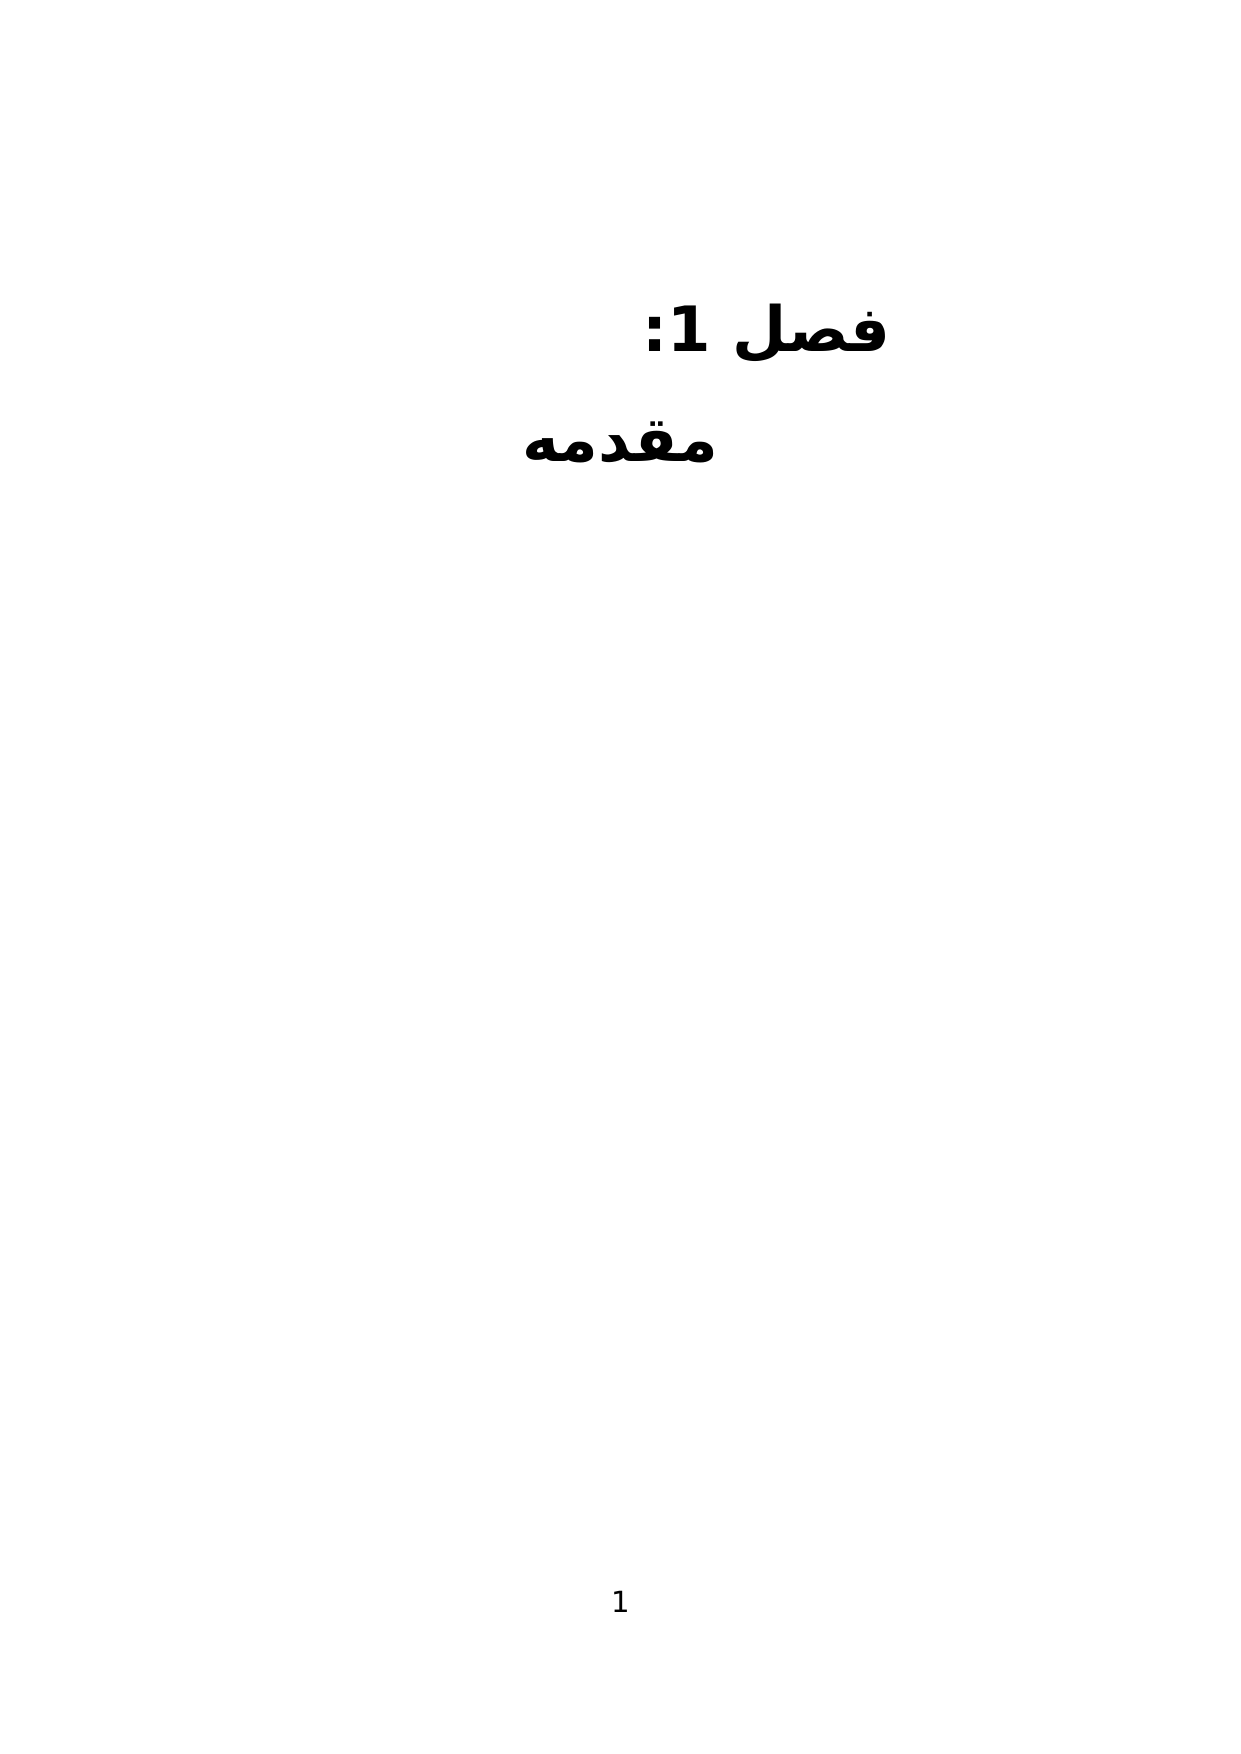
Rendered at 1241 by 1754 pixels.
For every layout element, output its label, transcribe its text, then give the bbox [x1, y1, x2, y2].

text مقدمه [150, 294, 1090, 476]
